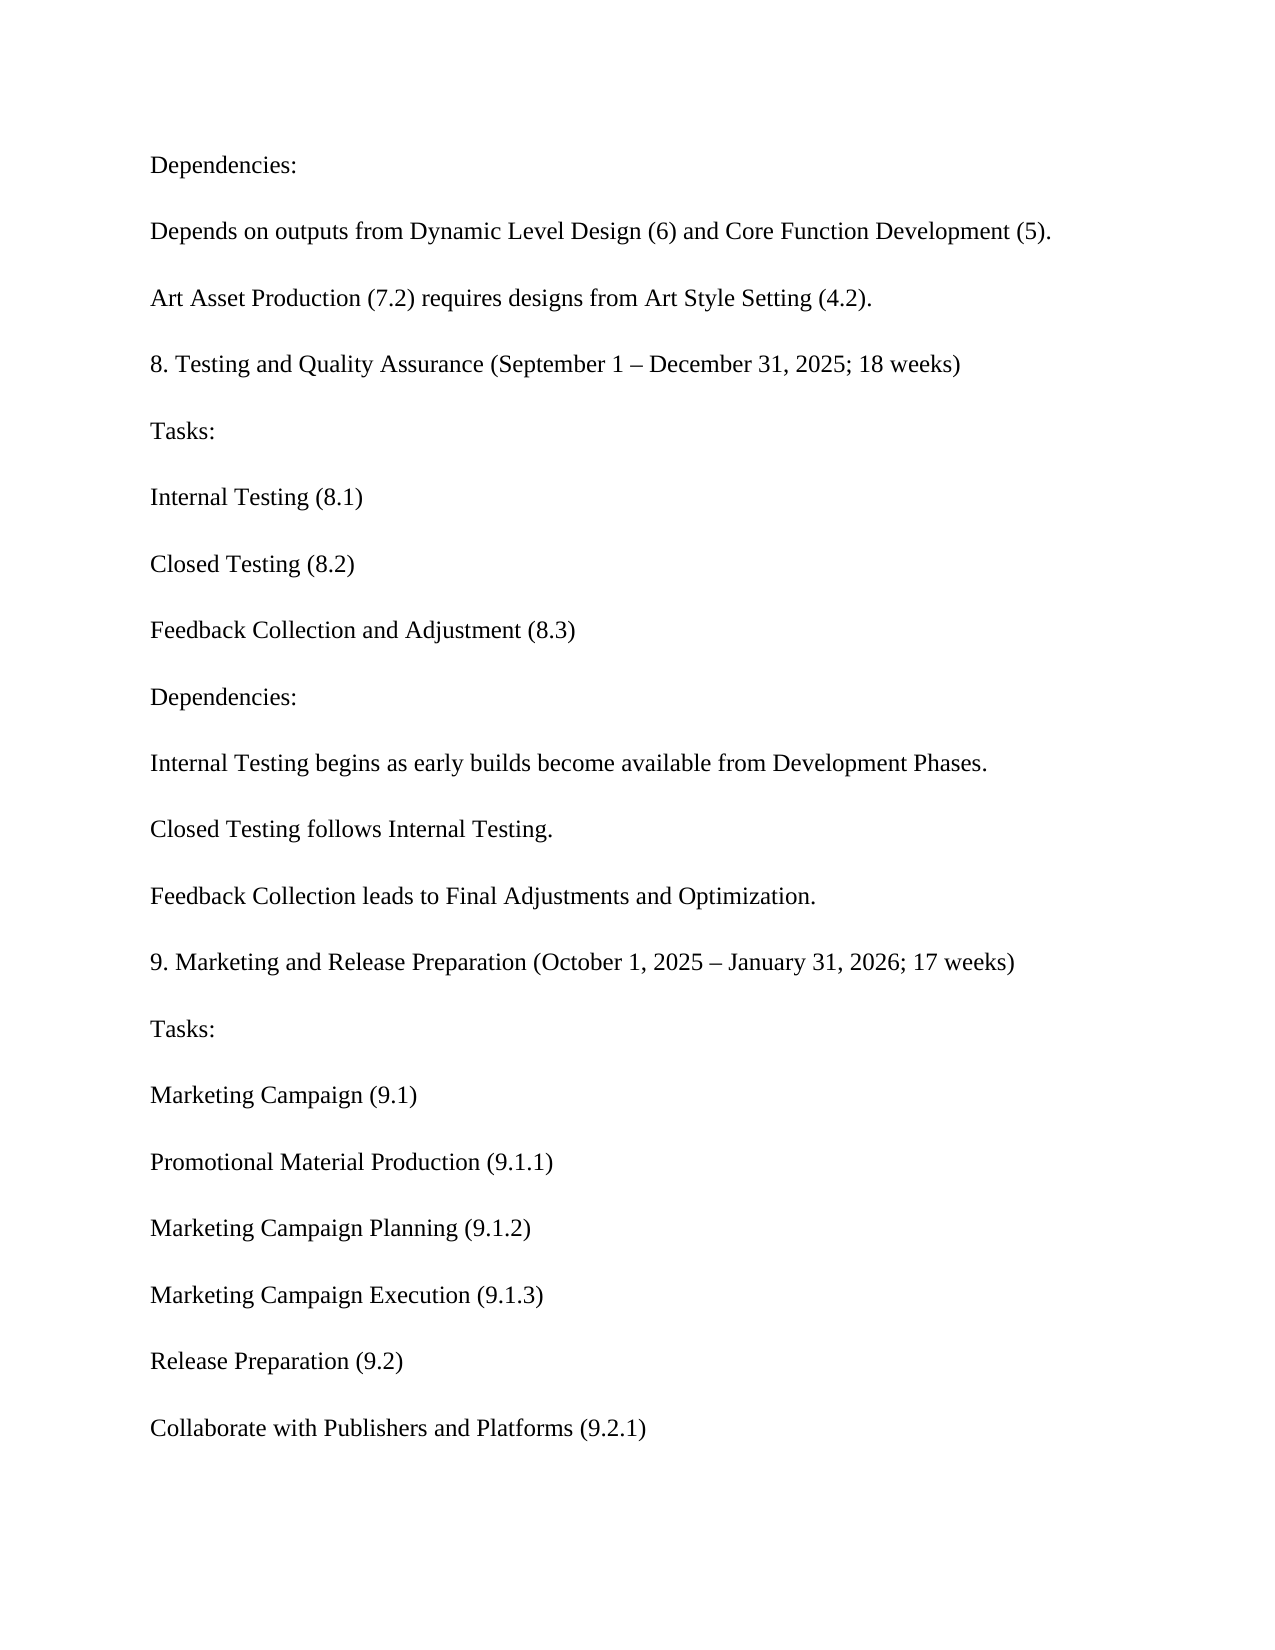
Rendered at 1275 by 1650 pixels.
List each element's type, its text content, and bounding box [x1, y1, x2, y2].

list Release Preparation (9.2) [150, 1346, 1125, 1375]
list Marketing Campaign Execution (9.1.3) [150, 1280, 1125, 1308]
list Closed Testing (8.2) [150, 549, 1125, 577]
list Depends on outputs from Dynamic Level Design (6) and Core Function Development (5). [150, 216, 1125, 245]
list 9. Marketing and Release Preparation (October 1, 2025 – January 31, 2026; 17 weeks) [150, 947, 1125, 976]
list Tasks: [150, 1014, 1125, 1043]
list Art Asset Production (7.2) requires designs from Art Style Setting (4.2). [150, 283, 1125, 312]
list Internal Testing (8.1) [150, 482, 1125, 511]
list Feedback Collection leads to Final Adjustments and Optimization. [150, 881, 1125, 910]
list Marketing Campaign Planning (9.1.2) [150, 1213, 1125, 1242]
list Tasks: [150, 416, 1125, 444]
list Internal Testing begins as early builds become available from Development Phases. [150, 748, 1125, 777]
list Collaborate with Publishers and Platforms (9.2.1) [150, 1413, 1125, 1441]
list Feedback Collection and Adjustment (8.3) [150, 615, 1125, 644]
list Promotional Material Production (9.1.1) [150, 1147, 1125, 1176]
list Marketing Campaign (9.1) [150, 1080, 1125, 1109]
list Dependencies: [150, 150, 1125, 179]
list Dependencies: [150, 682, 1125, 710]
list Closed Testing follows Internal Testing. [150, 814, 1125, 843]
list 8. Testing and Quality Assurance (September 1 – December 31, 2025; 18 weeks) [150, 349, 1125, 378]
